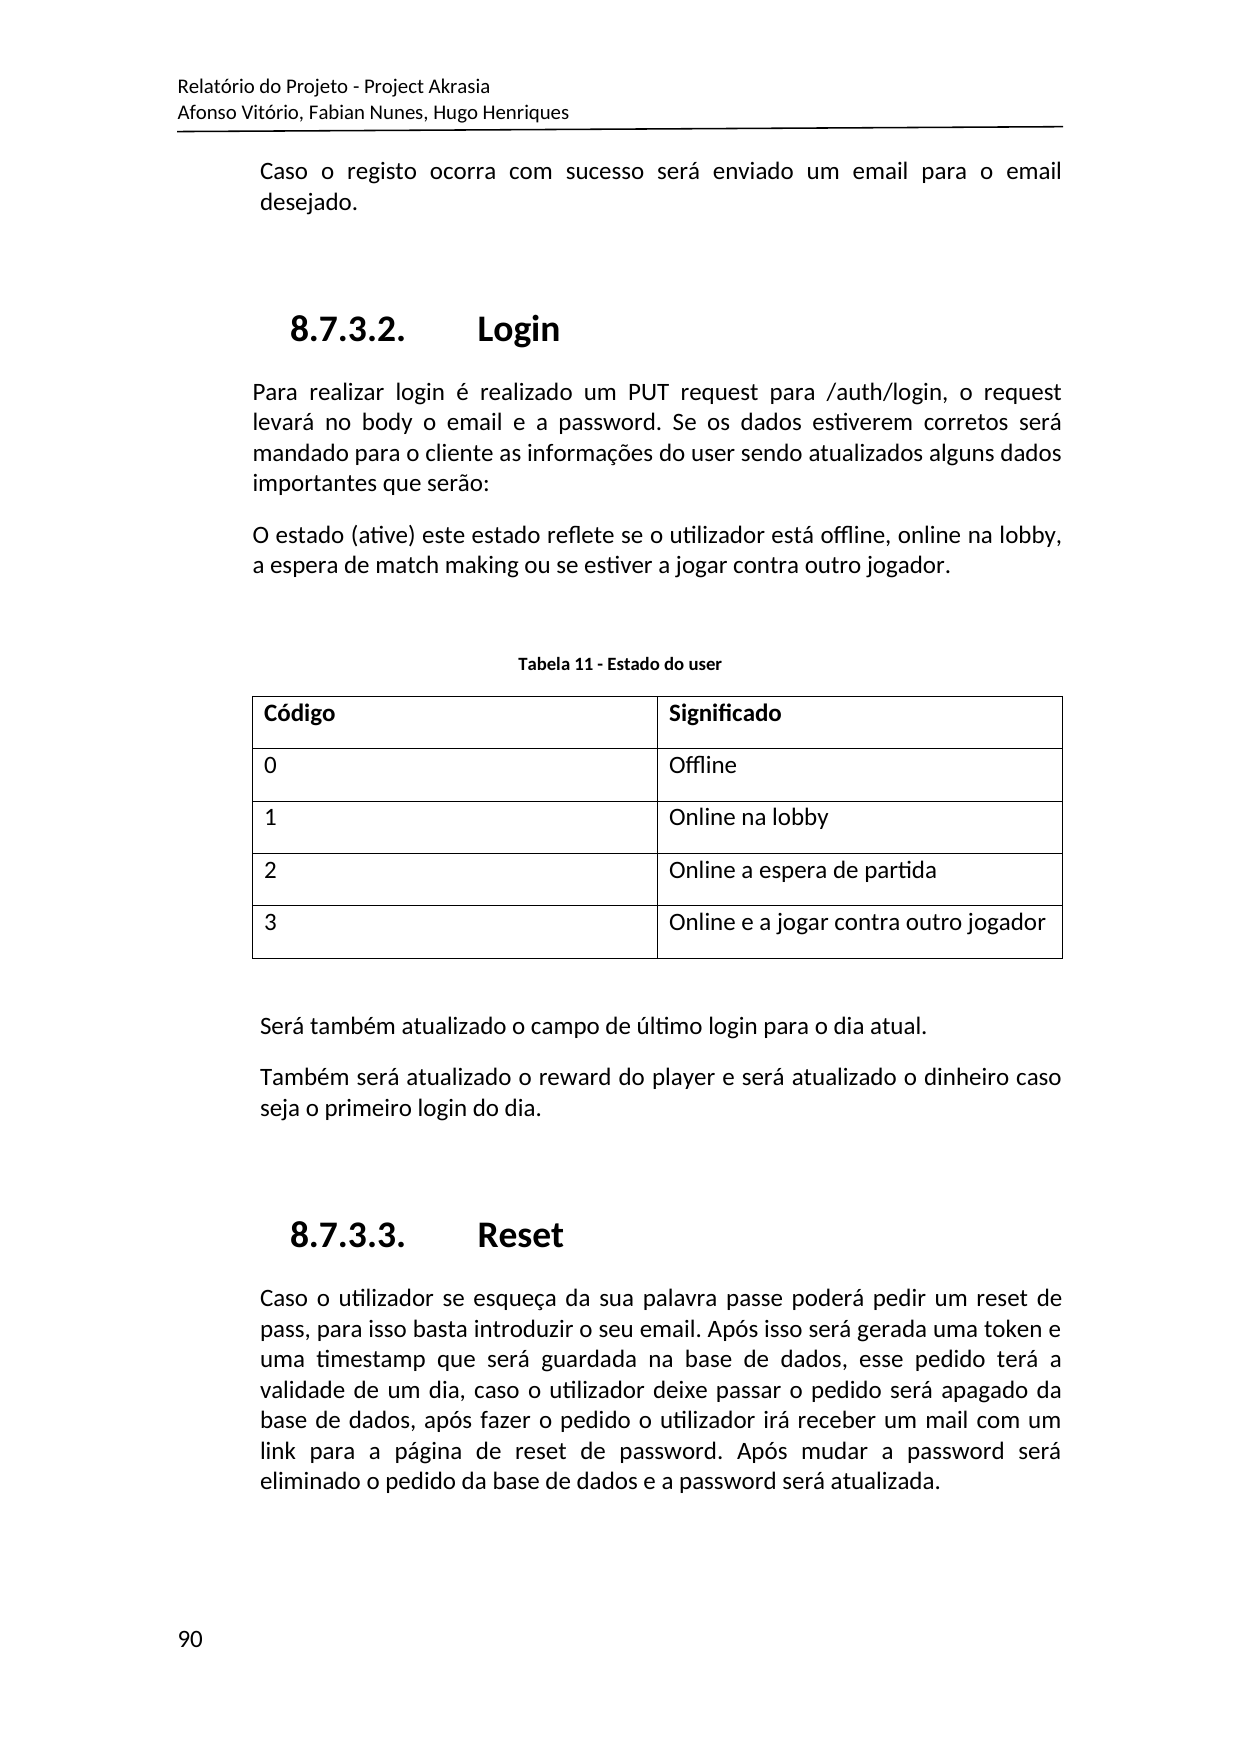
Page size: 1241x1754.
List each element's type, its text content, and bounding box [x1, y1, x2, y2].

text Caso o utilizador se esqueça da sua palavra passe poderá pedir um reset de pass, para isso basta introduzir o seu email. Após isso será gerada uma token e uma timestamp que será guardada na base de dados, esse pedido terá a validade de um dia, caso o utilizador deixe passar o pedido será apagado da base de dados, após fazer o pedido o utilizador irá receber um mail com um link para a página de reset de password. Após mudar a password será eliminado o pedido da base de dados e a password será atualizada. [260, 1282, 1063, 1496]
table_cell 0 [253, 749, 657, 801]
text O estado (ative) este estado reflete se o utilizador está offline, online na lobby, a espera de match making ou se estiver a jogar contra outro jogador. [252, 519, 1063, 580]
subtitle Reset [290, 1211, 1063, 1257]
text Tabela 11 - Estado do user [177, 652, 1063, 675]
table_cell 1 [253, 802, 657, 853]
subtitle Login [290, 305, 1063, 351]
text Caso o registo ocorra com sucesso será enviado um email para o email desejado. [260, 155, 1063, 216]
table_cell Online a espera de partida [658, 854, 1062, 905]
table_cell 2 [253, 854, 657, 905]
table_cell Online na lobby [658, 802, 1062, 853]
text Também será atualizado o reward do player e será atualizado o dinheiro caso seja o primeiro login do dia. [260, 1061, 1063, 1122]
table_cell Online e a jogar contra outro jogador [658, 906, 1062, 958]
table_cell Offline [658, 749, 1062, 801]
table_header Significado [658, 697, 1062, 748]
table_cell 3 [253, 906, 657, 958]
table_header Código [253, 697, 657, 748]
text Para realizar login é realizado um PUT request para /auth/login, o request levará no body o email e a password. Se os dados estiverem corretos será mandado para o cliente as informações do user sendo atualizados alguns dados importantes que serão: [252, 376, 1063, 498]
text Será também atualizado o campo de último login para o dia atual. [260, 1010, 1063, 1041]
